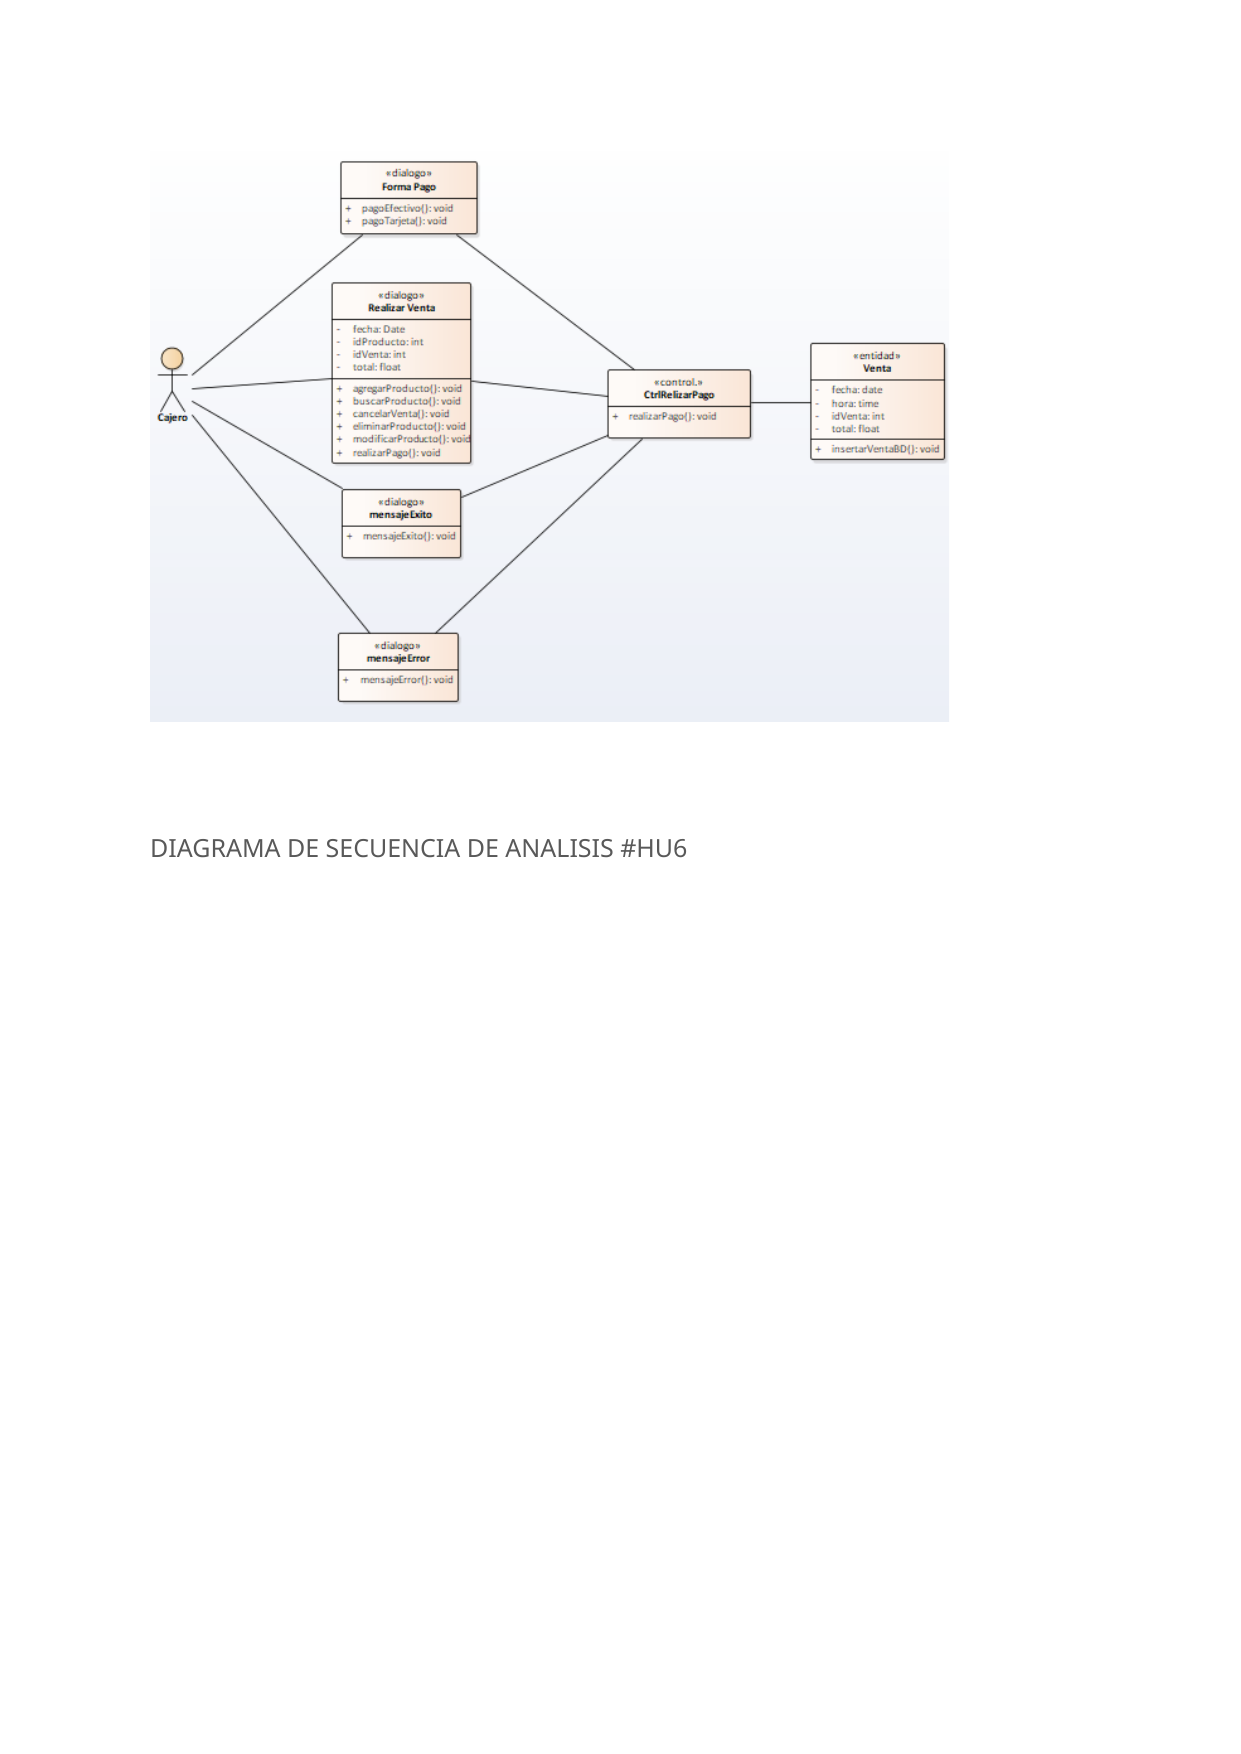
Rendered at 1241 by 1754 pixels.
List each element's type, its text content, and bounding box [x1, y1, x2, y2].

text DIAGRAMA DE SECUENCIA DE ANALISIS #HU6 [150, 831, 1015, 865]
picture [150, 150, 950, 722]
